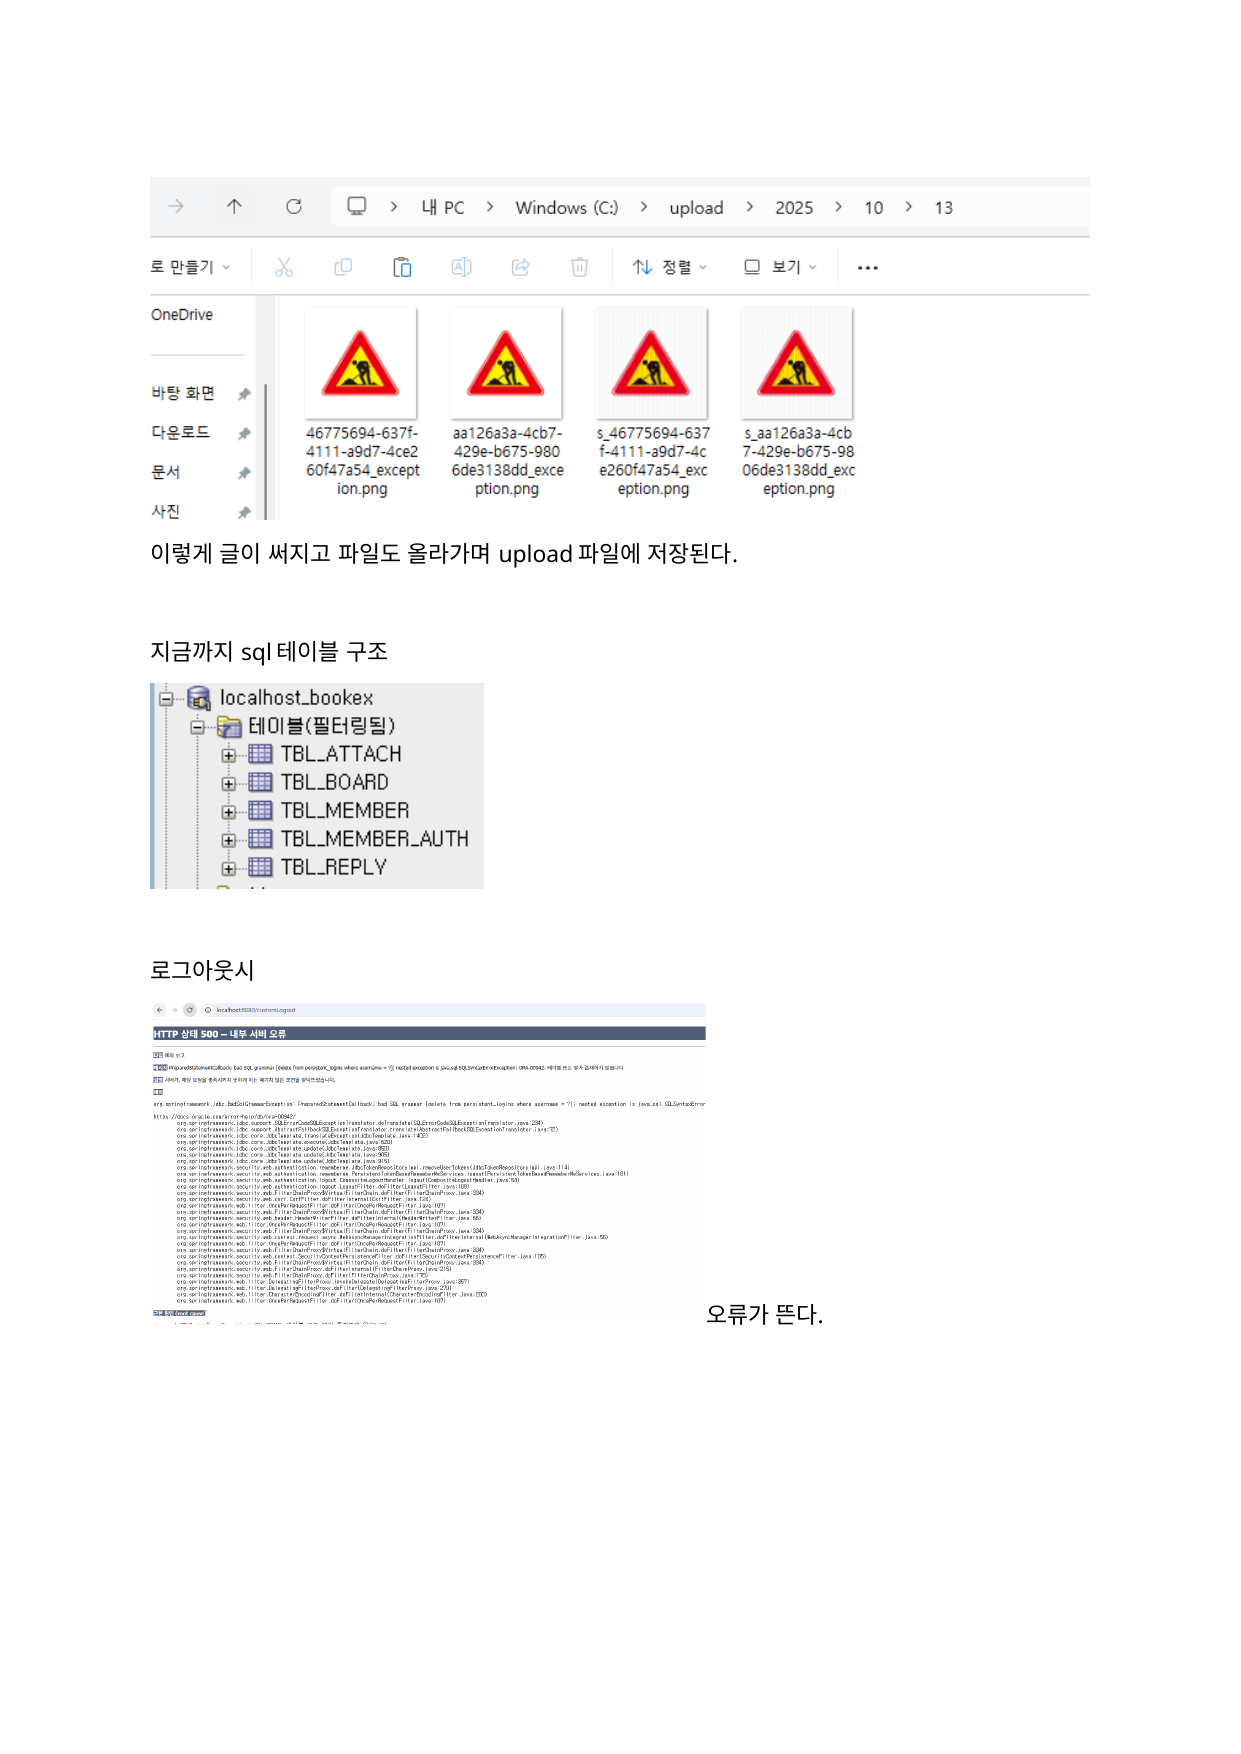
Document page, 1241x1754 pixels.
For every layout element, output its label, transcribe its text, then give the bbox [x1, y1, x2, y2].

picture [150, 683, 485, 889]
text 지금까지 sql테이블 구조 [150, 634, 1090, 667]
text 로그아웃시 [150, 953, 1090, 986]
picture [150, 177, 1091, 520]
picture [150, 1003, 706, 1324]
text 이렇게 글이 써지고 파일도 올라가며 upload파일에 저장된다. [150, 536, 1090, 569]
